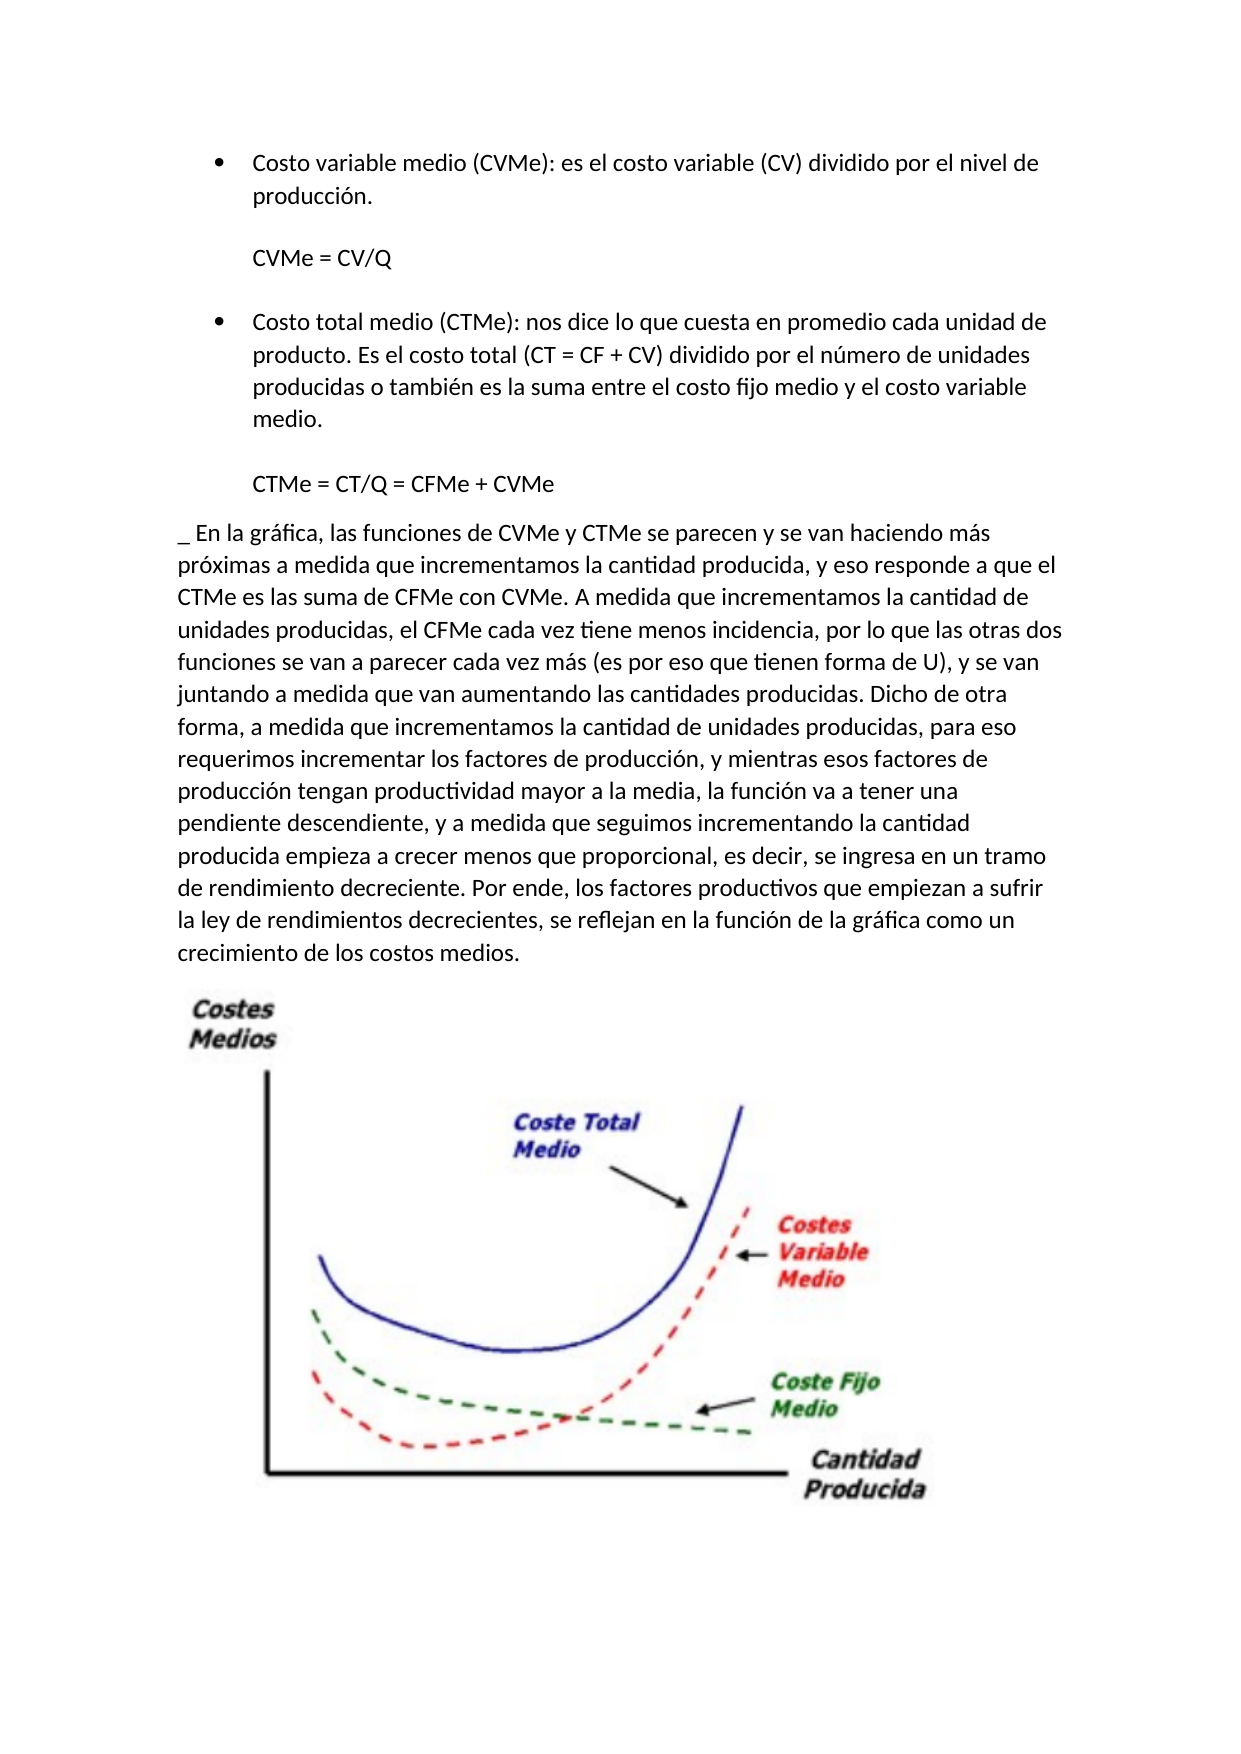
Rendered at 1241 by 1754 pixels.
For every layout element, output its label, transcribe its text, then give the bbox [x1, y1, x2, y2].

text _ En la gráfica, las funciones de CVMe y CTMe se parecen y se van haciendo más próximas a medida que incrementamos la cantidad producida, y eso responde a que el CTMe es las suma de CFMe con CVMe. A medida que incrementamos la cantidad de unidades producidas, el CFMe cada vez tiene menos incidencia, por lo que las otras dos funciones se van a parecer cada vez más (es por eso que tienen forma de U), y se van juntando a medida que van aumentando las cantidades producidas. Dicho de otra forma, a medida que incrementamos la cantidad de unidades producidas, para eso requerimos incrementar los factores de producción, y mientras esos factores de producción tengan productividad mayor a la media, la función va a tener una pendiente descendiente, y a medida que seguimos incrementando la cantidad producida empieza a crecer menos que proporcional, es decir, se ingresa en un tramo de rendimiento decreciente. Por ende, los factores productivos que empiezan a sufrir la ley de rendimientos decrecientes, se reflejan en la función de la gráfica como un crecimiento de los costos medios. [177, 517, 1063, 967]
list Costo total medio (CTMe): nos dice lo que cuesta en promedio cada unidad de producto. Es el costo total (CT = CF + CV) dividido por el número de unidades producidas o también es la suma entre el costo fijo medio y el costo variable medio. [215, 306, 1063, 434]
list CTMe = CT/Q = CFMe + CVMe [252, 468, 1063, 498]
list Costo variable medio (CVMe): es el costo variable (CV) dividido por el nivel de producción. [215, 148, 1063, 210]
picture [177, 986, 947, 1510]
list CVMe = CV/Q [252, 242, 1063, 272]
